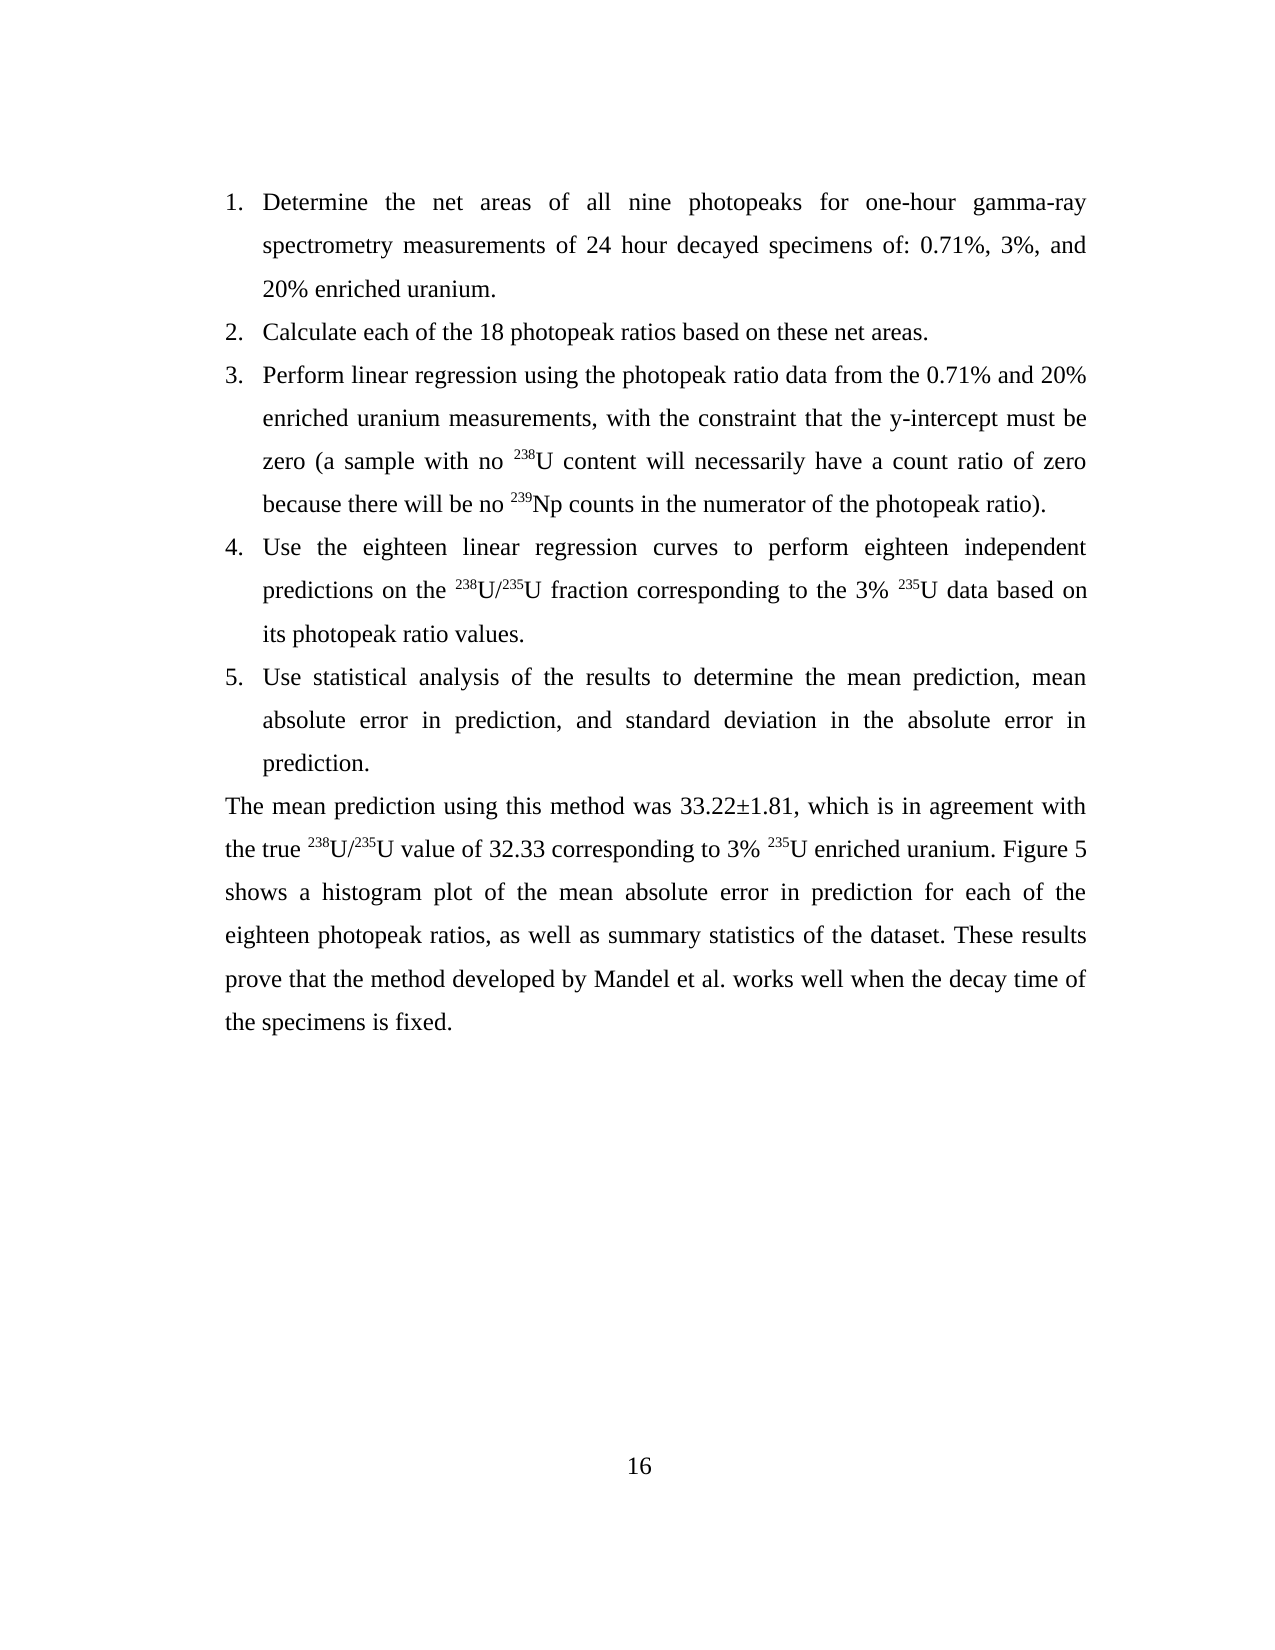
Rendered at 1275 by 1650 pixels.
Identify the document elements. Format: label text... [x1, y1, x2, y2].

list Use the eighteen linear regression curves to perform eighteen independent predictions on the 238U/235U fraction corresponding to the 3% 235U data based on its photopeak ratio values. [225, 532, 1087, 647]
list Perform linear regression using the photopeak ratio data from the 0.71% and 20% enriched uranium measurements, with the constraint that the y-intercept must be zero (a sample with no 238U content will necessarily have a count ratio of zero because there will be no 239Np counts in the numerator of the photopeak ratio). [225, 360, 1087, 518]
list Calculate each of the 18 photopeak ratios based on these net areas. [225, 317, 1087, 346]
text The mean prediction using this method was 33.22±1.81, which is in agreement with the true 238U/235U value of 32.33 corresponding to 3% 235U enriched uranium. Figure 5 shows a histogram plot of the mean absolute error in prediction for each of the eighteen photopeak ratios, as well as summary statistics of the dataset. These results prove that the method developed by Mandel et al. works well when the decay time of the specimens is fixed. [225, 791, 1087, 1036]
list Use statistical analysis of the results to determine the mean prediction, mean absolute error in prediction, and standard deviation in the absolute error in prediction. [225, 662, 1087, 777]
list Determine the net areas of all nine photopeaks for one-hour gamma-ray spectrometry measurements of 24 hour decayed specimens of: 0.71%, 3%, and 20% enriched uranium. [225, 187, 1087, 302]
